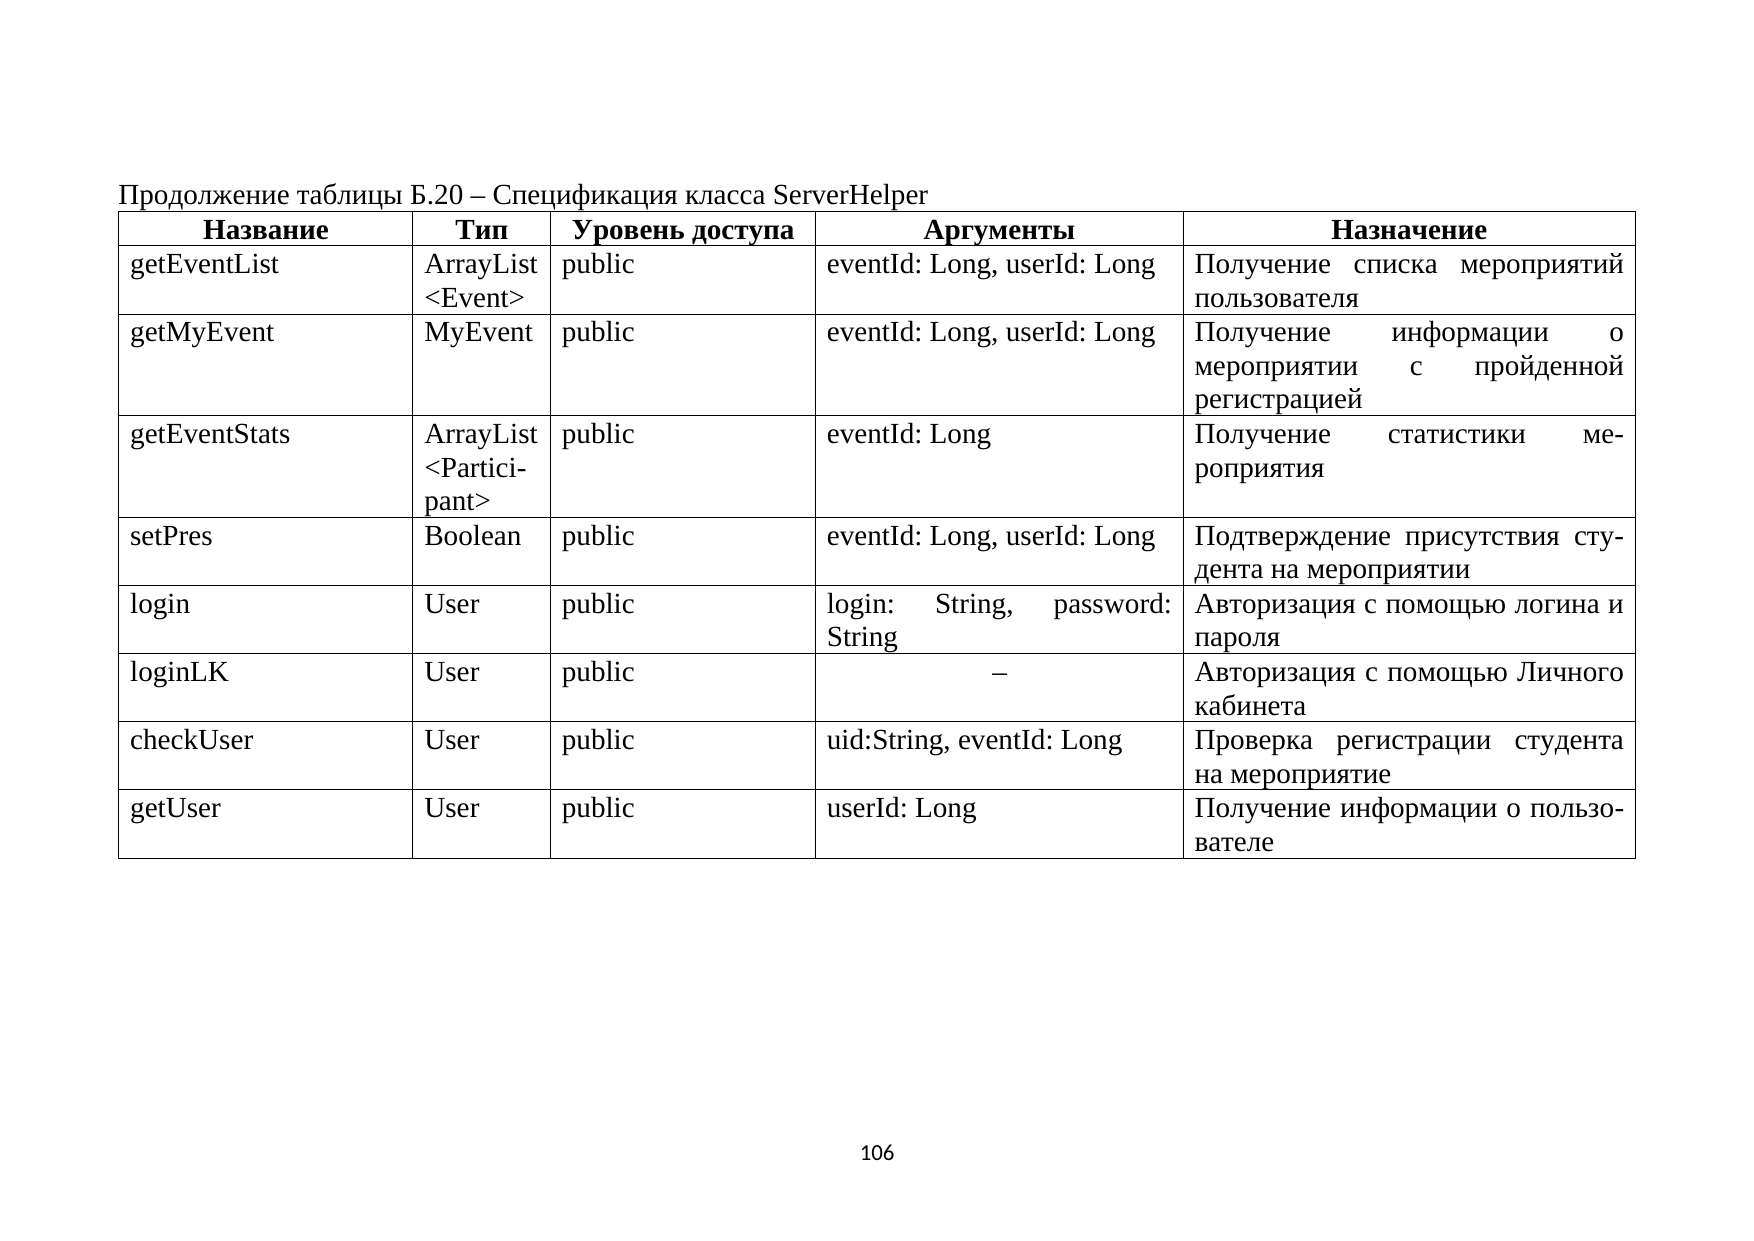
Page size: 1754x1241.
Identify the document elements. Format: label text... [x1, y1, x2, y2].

table_cell – [816, 654, 1183, 721]
table_cell User [413, 790, 550, 857]
table_cell User [413, 586, 550, 653]
table_cell Получение списка мероприятий пользователя [1184, 246, 1635, 313]
table_cell userId: Long [816, 790, 1183, 857]
table_cell public [551, 586, 815, 653]
table_header Аргументы [816, 212, 1183, 245]
table_cell getUser [119, 790, 412, 857]
table_cell Boolean [413, 518, 550, 585]
table_header Название [119, 212, 412, 245]
table_header Уровень доступа [551, 212, 815, 245]
table_cell Авторизация с помощью Личного кабинета [1184, 654, 1635, 721]
table_cell public [551, 246, 815, 313]
table_cell public [551, 315, 815, 415]
table_cell Проверка регистрации студента на мероприятие [1184, 722, 1635, 789]
table_cell Авторизация с помощью логина и пароля [1184, 586, 1635, 653]
table_cell public [551, 722, 815, 789]
table_cell Получение информации о мероприятии с пройденной регистрацией [1184, 315, 1635, 415]
table_cell getEventStats [119, 416, 412, 517]
table_cell setPres [119, 518, 412, 585]
table_header Назначение [1184, 212, 1635, 245]
table_cell eventId: Long [816, 416, 1183, 517]
text Продолжение таблицы Б.20 – Спецификация класса ServerHelper [118, 177, 1636, 211]
table_cell Подтверждение присутствия сту-дента на мероприятии [1184, 518, 1635, 585]
table_cell ArrayList <Partici-pant> [413, 416, 550, 517]
table_cell getEventList [119, 246, 412, 313]
table_cell eventId: Long, userId: Long [816, 315, 1183, 415]
table_cell login [119, 586, 412, 653]
table_cell MyEvent [413, 315, 550, 415]
table_cell login: String, password: String [816, 586, 1183, 653]
table_cell public [551, 654, 815, 721]
table_cell ArrayList <Event> [413, 246, 550, 313]
table_cell public [551, 416, 815, 517]
table_cell Получение информации о пользователе [1184, 790, 1635, 857]
table_cell User [413, 722, 550, 789]
table_header Тип [413, 212, 550, 245]
table_cell uid:String, eventId: Long [816, 722, 1183, 789]
table_cell User [413, 654, 550, 721]
table_cell getMyEvent [119, 315, 412, 415]
table_cell public [551, 518, 815, 585]
table_cell eventId: Long, userId: Long [816, 518, 1183, 585]
table_cell loginLK [119, 654, 412, 721]
table_cell checkUser [119, 722, 412, 789]
table_cell Получение статистики ме-роприятия [1184, 416, 1635, 517]
table_cell eventId: Long, userId: Long [816, 246, 1183, 313]
table_cell public [551, 790, 815, 857]
